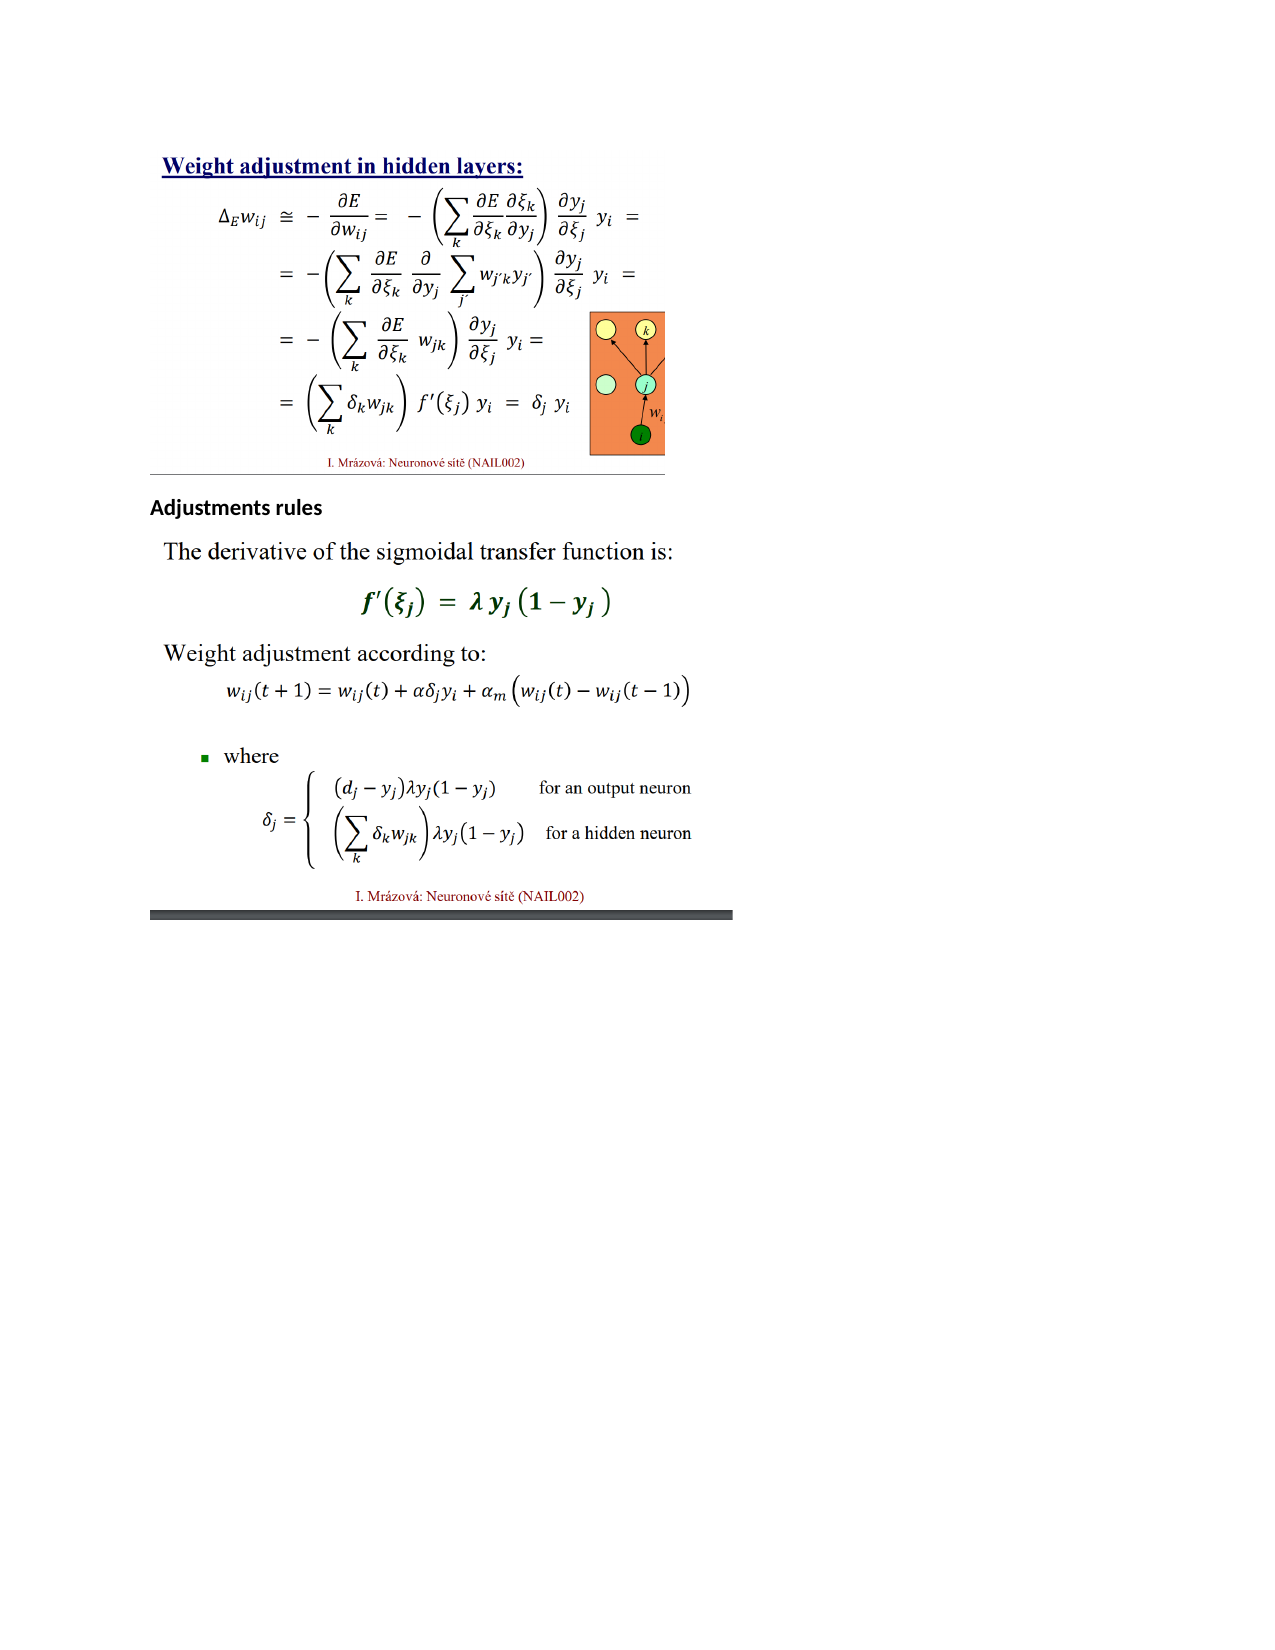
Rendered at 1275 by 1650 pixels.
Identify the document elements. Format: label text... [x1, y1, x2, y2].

text Adjustments rules [150, 493, 1125, 521]
picture [150, 540, 733, 928]
picture [150, 150, 665, 475]
